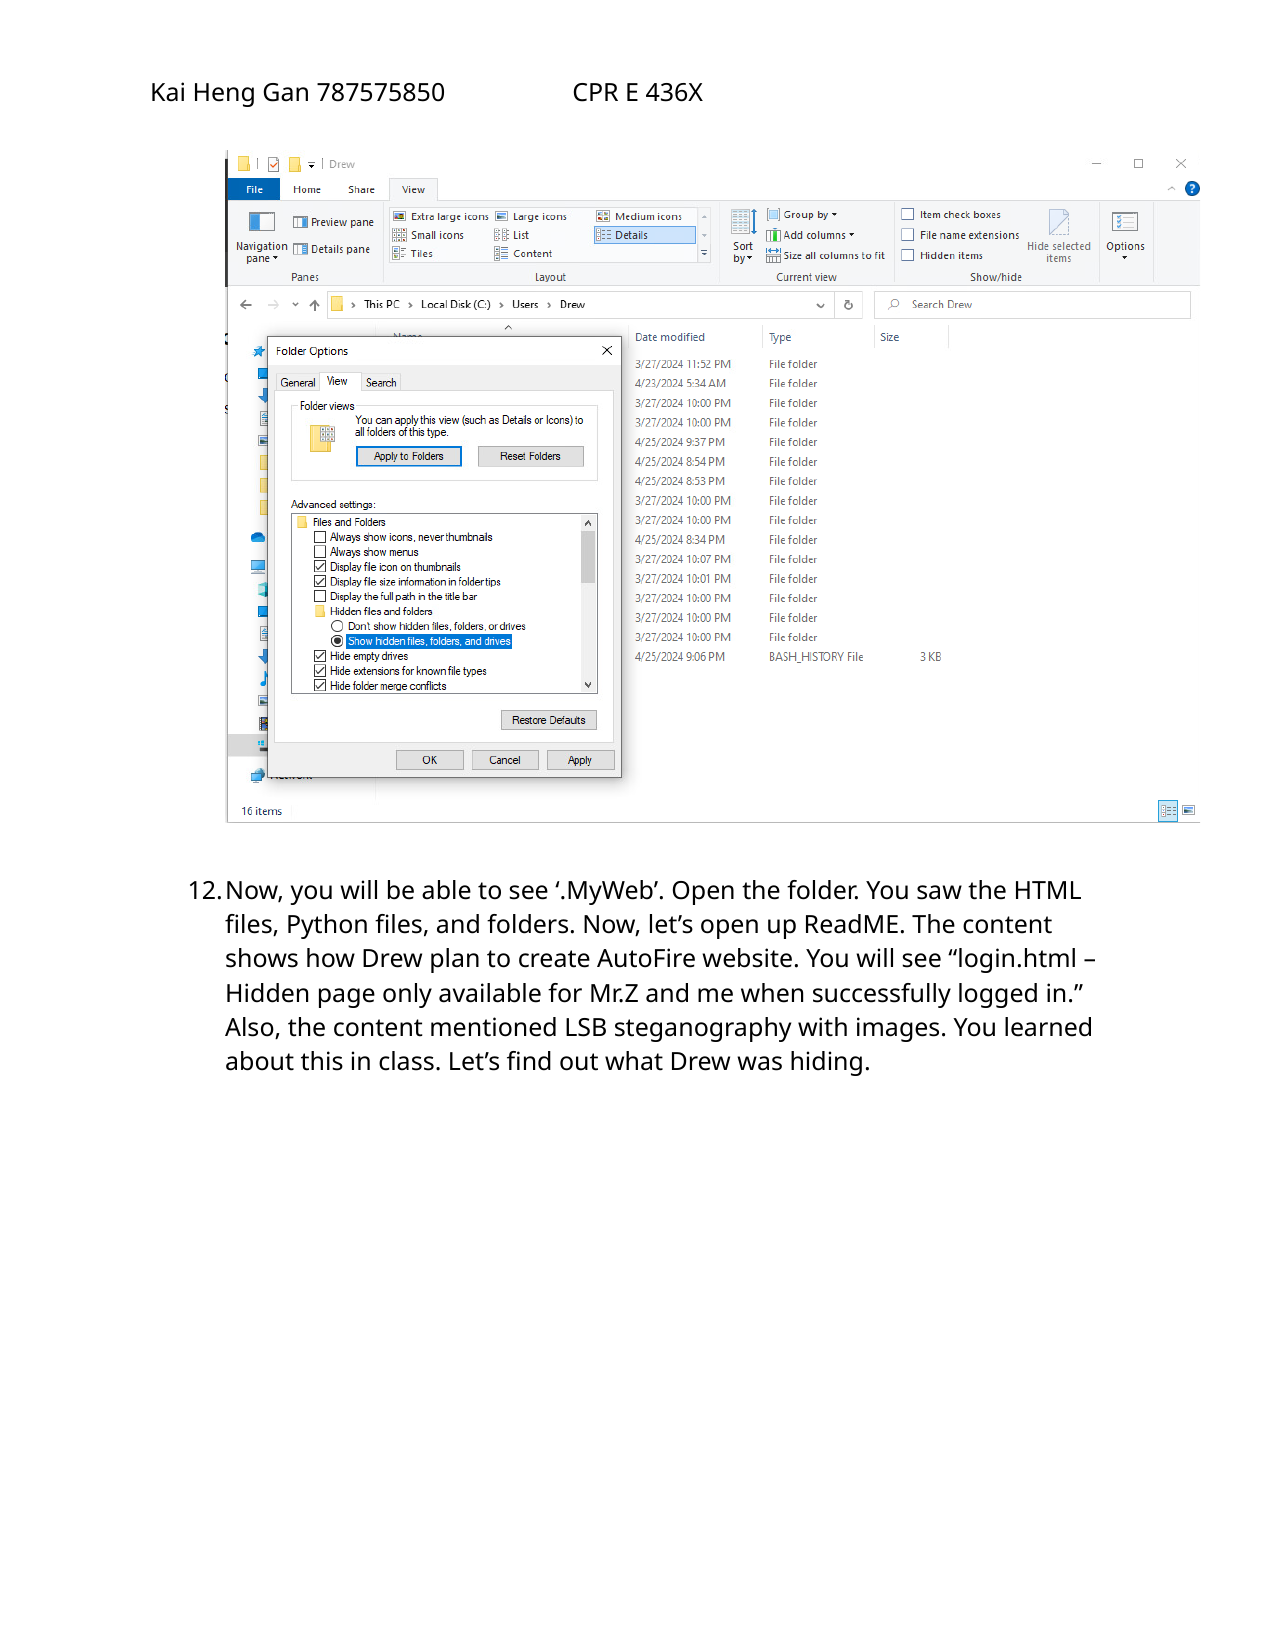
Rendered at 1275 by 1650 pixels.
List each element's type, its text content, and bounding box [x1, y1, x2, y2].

list Now, you will be able to see ‘.MyWeb’. Open the folder. You saw the HTML files, Python files, and folders. Now, let’s open up ReadME. The content shows how Drew plan to create AutoFire website. You will see “login.html – Hidden page only available for Mr.Z and me when successfully logged in.” Also, the content mentioned LSB steganography with images. You learned about this in class. Let’s find out what Drew was hiding. [187, 873, 1125, 1077]
picture [225, 150, 1200, 823]
